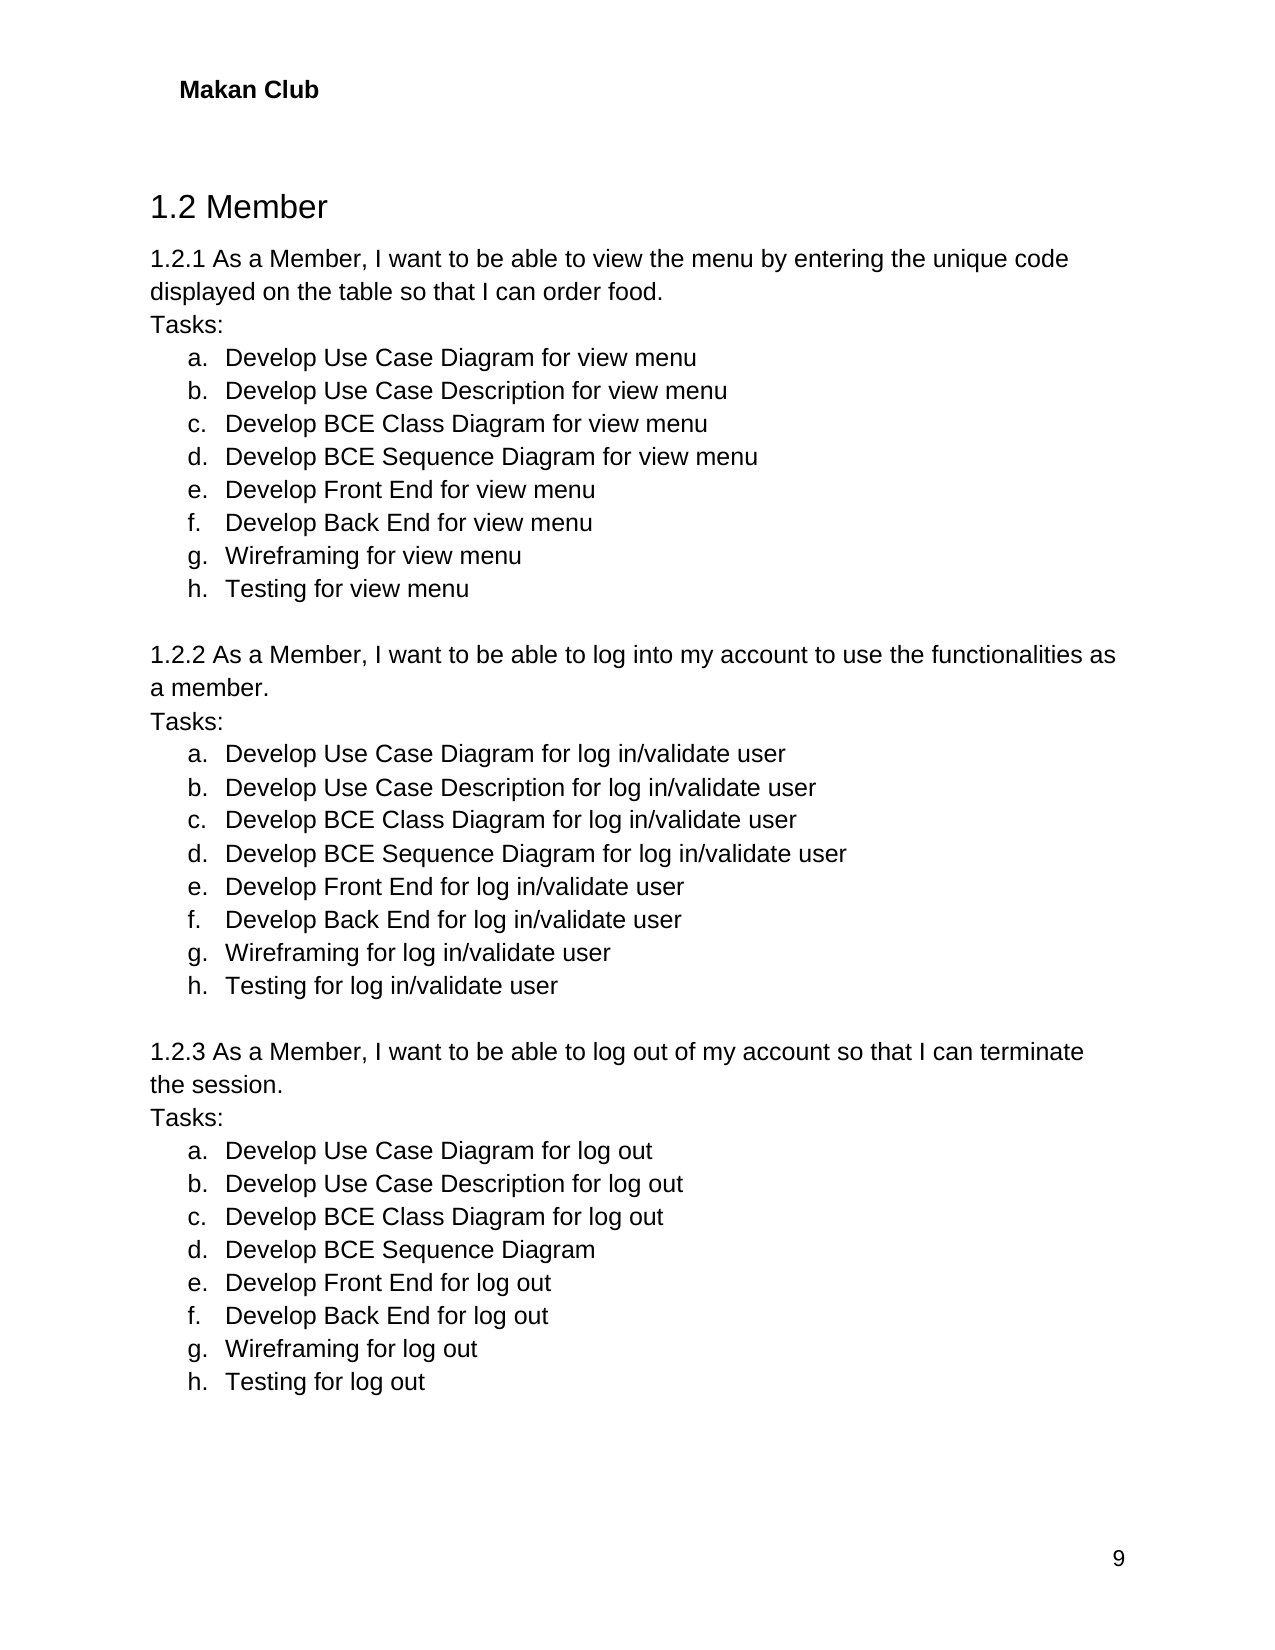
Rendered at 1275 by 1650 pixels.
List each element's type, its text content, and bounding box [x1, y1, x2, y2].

text 1.2.2 As a Member, I want to be able to log into my account to use the functionalities as a member. [150, 640, 1125, 702]
text 1.2.3 As a Member, I want to be able to log out of my account so that I can terminate the session. [150, 1037, 1125, 1098]
list Wireframing for log out [187, 1334, 1125, 1363]
list Testing for view menu [187, 574, 1125, 603]
text Tasks: [150, 706, 1125, 735]
list Testing for log out [187, 1367, 1125, 1396]
list Develop BCE Sequence Diagram for log in/validate user [187, 838, 1125, 867]
list Develop BCE Sequence Diagram for view menu [187, 442, 1125, 471]
list Wireframing for view menu [187, 541, 1125, 570]
list Develop Use Case Description for log out [187, 1169, 1125, 1197]
list Develop Use Case Description for view menu [187, 376, 1125, 405]
list Develop Back End for view menu [187, 508, 1125, 537]
text Tasks: [150, 1103, 1125, 1131]
list Wireframing for log in/validate user [187, 938, 1125, 966]
list Develop Use Case Diagram for log out [187, 1136, 1125, 1164]
list Develop Use Case Diagram for view menu [187, 343, 1125, 372]
list Develop BCE Sequence Diagram [187, 1235, 1125, 1263]
list Develop Front End for log out [187, 1268, 1125, 1297]
list Develop BCE Class Diagram for log in/validate user [187, 806, 1125, 834]
text 1.2.1 As a Member, I want to be able to view the menu by entering the unique code displayed on the table so that I can order food. [150, 244, 1125, 306]
list Develop Use Case Diagram for log in/validate user [187, 739, 1125, 768]
text Tasks: [150, 310, 1125, 339]
list Develop Front End for log in/validate user [187, 872, 1125, 900]
list Develop Back End for log in/validate user [187, 904, 1125, 933]
list Develop BCE Class Diagram for log out [187, 1202, 1125, 1231]
list Develop Front End for view menu [187, 475, 1125, 504]
list Testing for log in/validate user [187, 971, 1125, 999]
list Develop BCE Class Diagram for view menu [187, 409, 1125, 438]
subtitle 1.2 Member [150, 187, 1125, 226]
list Develop Use Case Description for log in/validate user [187, 772, 1125, 801]
list Develop Back End for log out [187, 1301, 1125, 1329]
